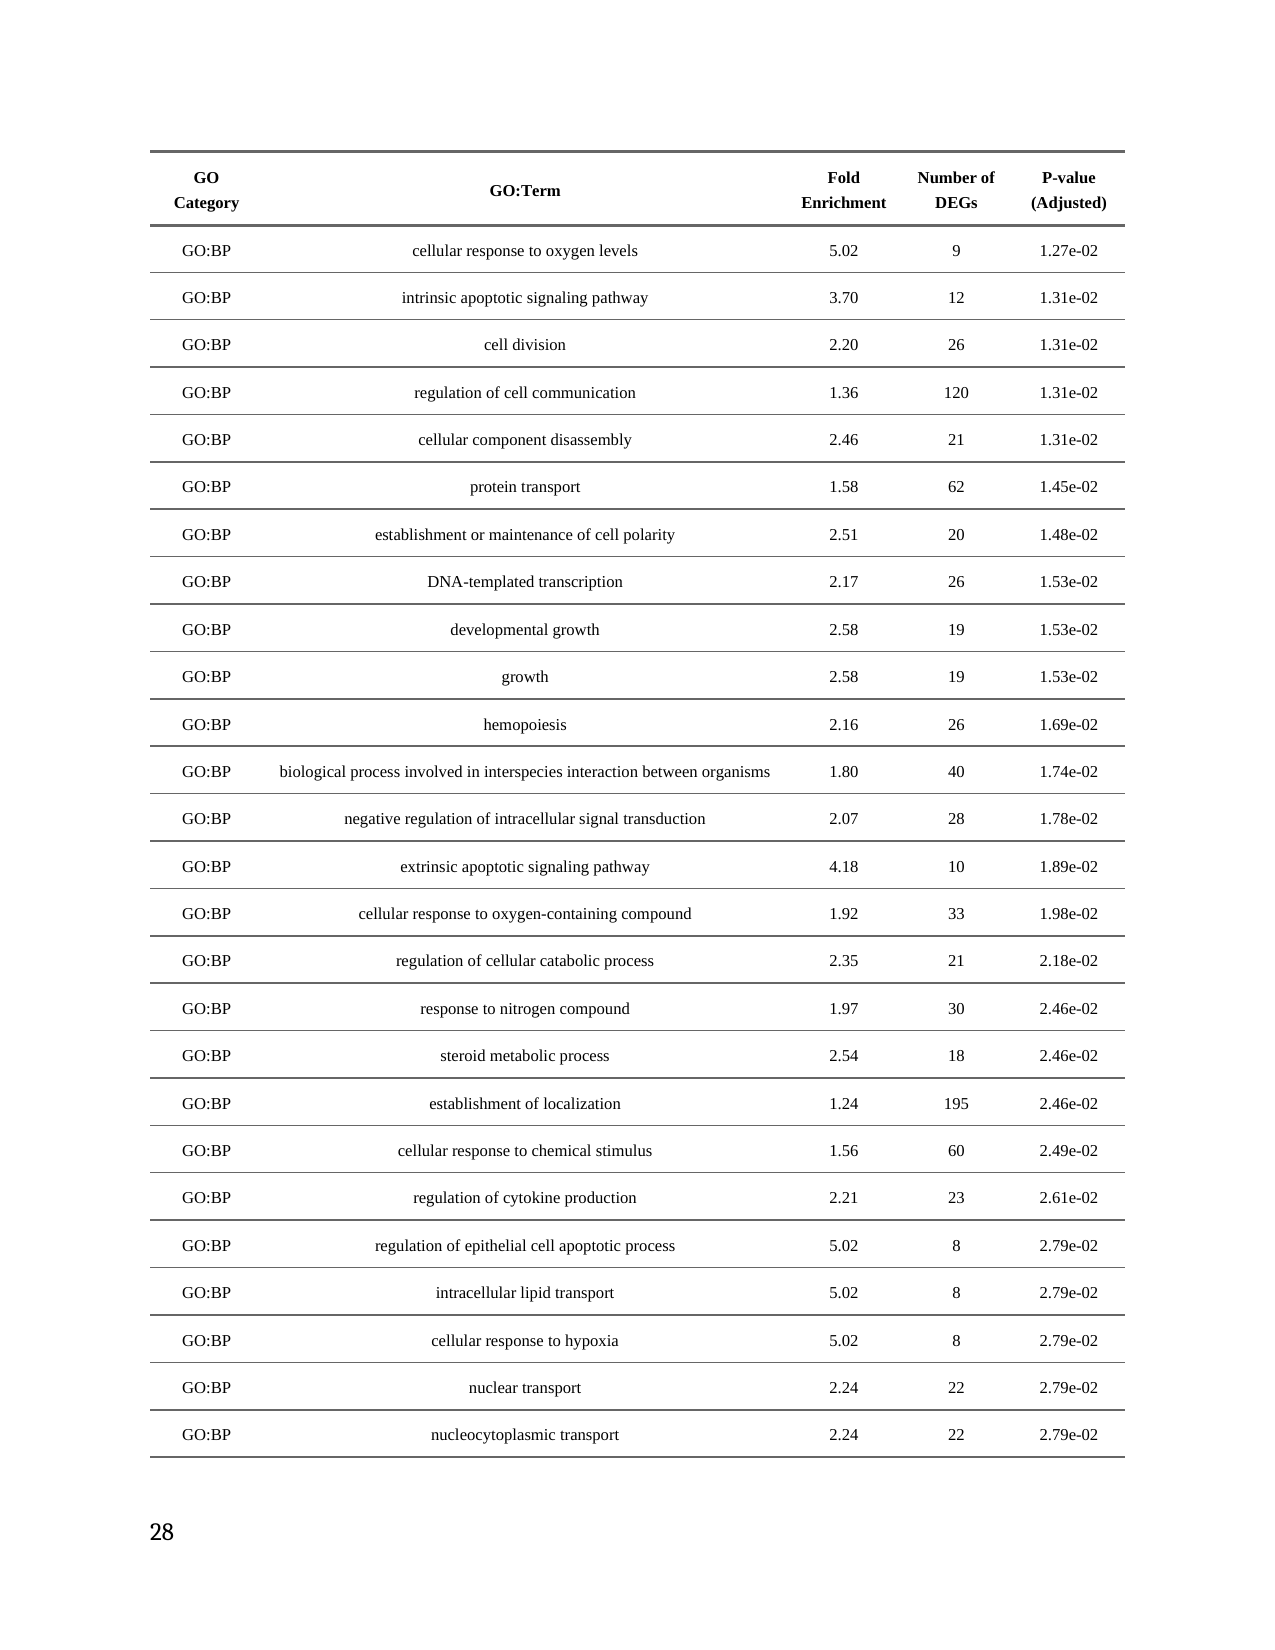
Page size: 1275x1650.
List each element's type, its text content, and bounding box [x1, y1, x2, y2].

table_cell regulation of cytokine production [263, 1173, 787, 1219]
table_cell 30 [900, 984, 1012, 1030]
table_cell GO:BP [150, 605, 262, 651]
table_cell GO:BP [150, 747, 262, 793]
table_cell 26 [900, 320, 1012, 366]
table_cell GO:BP [150, 227, 262, 271]
table_cell 33 [900, 889, 1012, 935]
table_cell 21 [900, 415, 1012, 461]
table_cell 2.58 [788, 605, 900, 651]
table_cell 1.48e-02 [1013, 510, 1125, 556]
table_cell 2.07 [788, 794, 900, 840]
table_cell GO:BP [150, 1411, 262, 1456]
table_cell 1.45e-02 [1013, 463, 1125, 508]
table_cell 1.92 [788, 889, 900, 935]
table_cell 2.79e-02 [1013, 1221, 1125, 1267]
table_cell GO:BP [150, 984, 262, 1030]
table_cell 2.61e-02 [1013, 1173, 1125, 1219]
table_cell protein transport [263, 463, 787, 508]
table_cell 1.53e-02 [1013, 605, 1125, 651]
table_cell GO:BP [150, 842, 262, 887]
table_cell GO:BP [150, 320, 262, 366]
table_cell 1.36 [788, 368, 900, 413]
table_cell 1.53e-02 [1013, 557, 1125, 603]
table_cell 1.98e-02 [1013, 889, 1125, 935]
table_header GO:Term [263, 153, 787, 224]
table_header GO Category [150, 153, 262, 224]
table_cell 2.46e-02 [1013, 1031, 1125, 1077]
table_cell intrinsic apoptotic signaling pathway [263, 273, 787, 319]
table_cell 28 [900, 794, 1012, 840]
table_cell 2.79e-02 [1013, 1363, 1125, 1409]
table_cell GO:BP [150, 1316, 262, 1361]
table_cell 1.56 [788, 1126, 900, 1172]
table_cell GO:BP [150, 794, 262, 840]
table_cell 2.24 [788, 1411, 900, 1456]
table_cell GO:BP [150, 510, 262, 556]
table_cell 1.53e-02 [1013, 652, 1125, 698]
table_cell 2.24 [788, 1363, 900, 1409]
table_cell GO:BP [150, 1126, 262, 1172]
table_cell 1.24 [788, 1079, 900, 1124]
table_cell 19 [900, 605, 1012, 651]
table_cell 195 [900, 1079, 1012, 1124]
table_cell 2.46e-02 [1013, 984, 1125, 1030]
table_cell cellular response to chemical stimulus [263, 1126, 787, 1172]
table_cell regulation of cell communication [263, 368, 787, 413]
table_cell 2.18e-02 [1013, 937, 1125, 982]
table_cell 1.97 [788, 984, 900, 1030]
table_cell 1.27e-02 [1013, 227, 1125, 271]
table_cell intracellular lipid transport [263, 1268, 787, 1314]
table_cell GO:BP [150, 652, 262, 698]
table_cell 3.70 [788, 273, 900, 319]
table_cell 2.17 [788, 557, 900, 603]
table_cell 1.78e-02 [1013, 794, 1125, 840]
table_cell 62 [900, 463, 1012, 508]
table_cell 2.54 [788, 1031, 900, 1077]
table_cell GO:BP [150, 700, 262, 745]
table_cell 2.16 [788, 700, 900, 745]
table_cell 1.58 [788, 463, 900, 508]
table_cell 2.35 [788, 937, 900, 982]
table_cell establishment of localization [263, 1079, 787, 1124]
table_cell GO:BP [150, 463, 262, 508]
table_cell negative regulation of intracellular signal transduction [263, 794, 787, 840]
table_cell growth [263, 652, 787, 698]
table_cell 18 [900, 1031, 1012, 1077]
table_cell 26 [900, 557, 1012, 603]
table_cell 9 [900, 227, 1012, 271]
table_cell cellular response to oxygen levels [263, 227, 787, 271]
table_cell cellular component disassembly [263, 415, 787, 461]
table_cell 40 [900, 747, 1012, 793]
table_cell GO:BP [150, 1031, 262, 1077]
table_cell 22 [900, 1363, 1012, 1409]
table_cell 120 [900, 368, 1012, 413]
table_cell 2.79e-02 [1013, 1268, 1125, 1314]
table_cell 2.20 [788, 320, 900, 366]
table_cell nucleocytoplasmic transport [263, 1411, 787, 1456]
table_cell GO:BP [150, 1079, 262, 1124]
table_cell steroid metabolic process [263, 1031, 787, 1077]
table_cell GO:BP [150, 1363, 262, 1409]
table_cell 1.31e-02 [1013, 320, 1125, 366]
table_cell 2.49e-02 [1013, 1126, 1125, 1172]
table_cell 12 [900, 273, 1012, 319]
table_cell 22 [900, 1411, 1012, 1456]
table_cell 1.89e-02 [1013, 842, 1125, 887]
table_cell 1.31e-02 [1013, 273, 1125, 319]
table_cell 5.02 [788, 227, 900, 271]
table_cell GO:BP [150, 889, 262, 935]
table_cell 19 [900, 652, 1012, 698]
table_cell 2.46 [788, 415, 900, 461]
table_cell GO:BP [150, 557, 262, 603]
table_cell cellular response to hypoxia [263, 1316, 787, 1361]
table_cell 8 [900, 1268, 1012, 1314]
table_cell 2.21 [788, 1173, 900, 1219]
table_cell 26 [900, 700, 1012, 745]
table_cell 2.51 [788, 510, 900, 556]
table_cell regulation of epithelial cell apoptotic process [263, 1221, 787, 1267]
table_cell 60 [900, 1126, 1012, 1172]
table_cell response to nitrogen compound [263, 984, 787, 1030]
table_cell 10 [900, 842, 1012, 887]
table_cell establishment or maintenance of cell polarity [263, 510, 787, 556]
table_cell 1.31e-02 [1013, 368, 1125, 413]
table_cell cellular response to oxygen-containing compound [263, 889, 787, 935]
table_cell 20 [900, 510, 1012, 556]
table_cell developmental growth [263, 605, 787, 651]
table_cell 5.02 [788, 1268, 900, 1314]
table_cell 5.02 [788, 1316, 900, 1361]
table_cell DNA-templated transcription [263, 557, 787, 603]
table_header Fold Enrichment [788, 153, 900, 224]
table_cell 2.79e-02 [1013, 1316, 1125, 1361]
table_cell 4.18 [788, 842, 900, 887]
table_cell 2.79e-02 [1013, 1411, 1125, 1456]
table_cell GO:BP [150, 415, 262, 461]
table_cell 5.02 [788, 1221, 900, 1267]
table_cell 8 [900, 1221, 1012, 1267]
table_cell regulation of cellular catabolic process [263, 937, 787, 982]
table_cell biological process involved in interspecies interaction between organisms [263, 747, 787, 793]
table_cell hemopoiesis [263, 700, 787, 745]
table_header P-value (Adjusted) [1013, 153, 1125, 224]
table_cell GO:BP [150, 368, 262, 413]
table_cell 23 [900, 1173, 1012, 1219]
table_cell 1.69e-02 [1013, 700, 1125, 745]
table_cell extrinsic apoptotic signaling pathway [263, 842, 787, 887]
table_cell 2.46e-02 [1013, 1079, 1125, 1124]
table_header Number of DEGs [900, 153, 1012, 224]
table_cell 1.31e-02 [1013, 415, 1125, 461]
table_cell cell division [263, 320, 787, 366]
table_cell GO:BP [150, 1173, 262, 1219]
table_cell 1.80 [788, 747, 900, 793]
table_cell 8 [900, 1316, 1012, 1361]
table_cell GO:BP [150, 937, 262, 982]
table_cell 1.74e-02 [1013, 747, 1125, 793]
table_cell GO:BP [150, 1268, 262, 1314]
table_cell nuclear transport [263, 1363, 787, 1409]
table_cell GO:BP [150, 273, 262, 319]
table_cell GO:BP [150, 1221, 262, 1267]
table_cell 21 [900, 937, 1012, 982]
table_cell 2.58 [788, 652, 900, 698]
